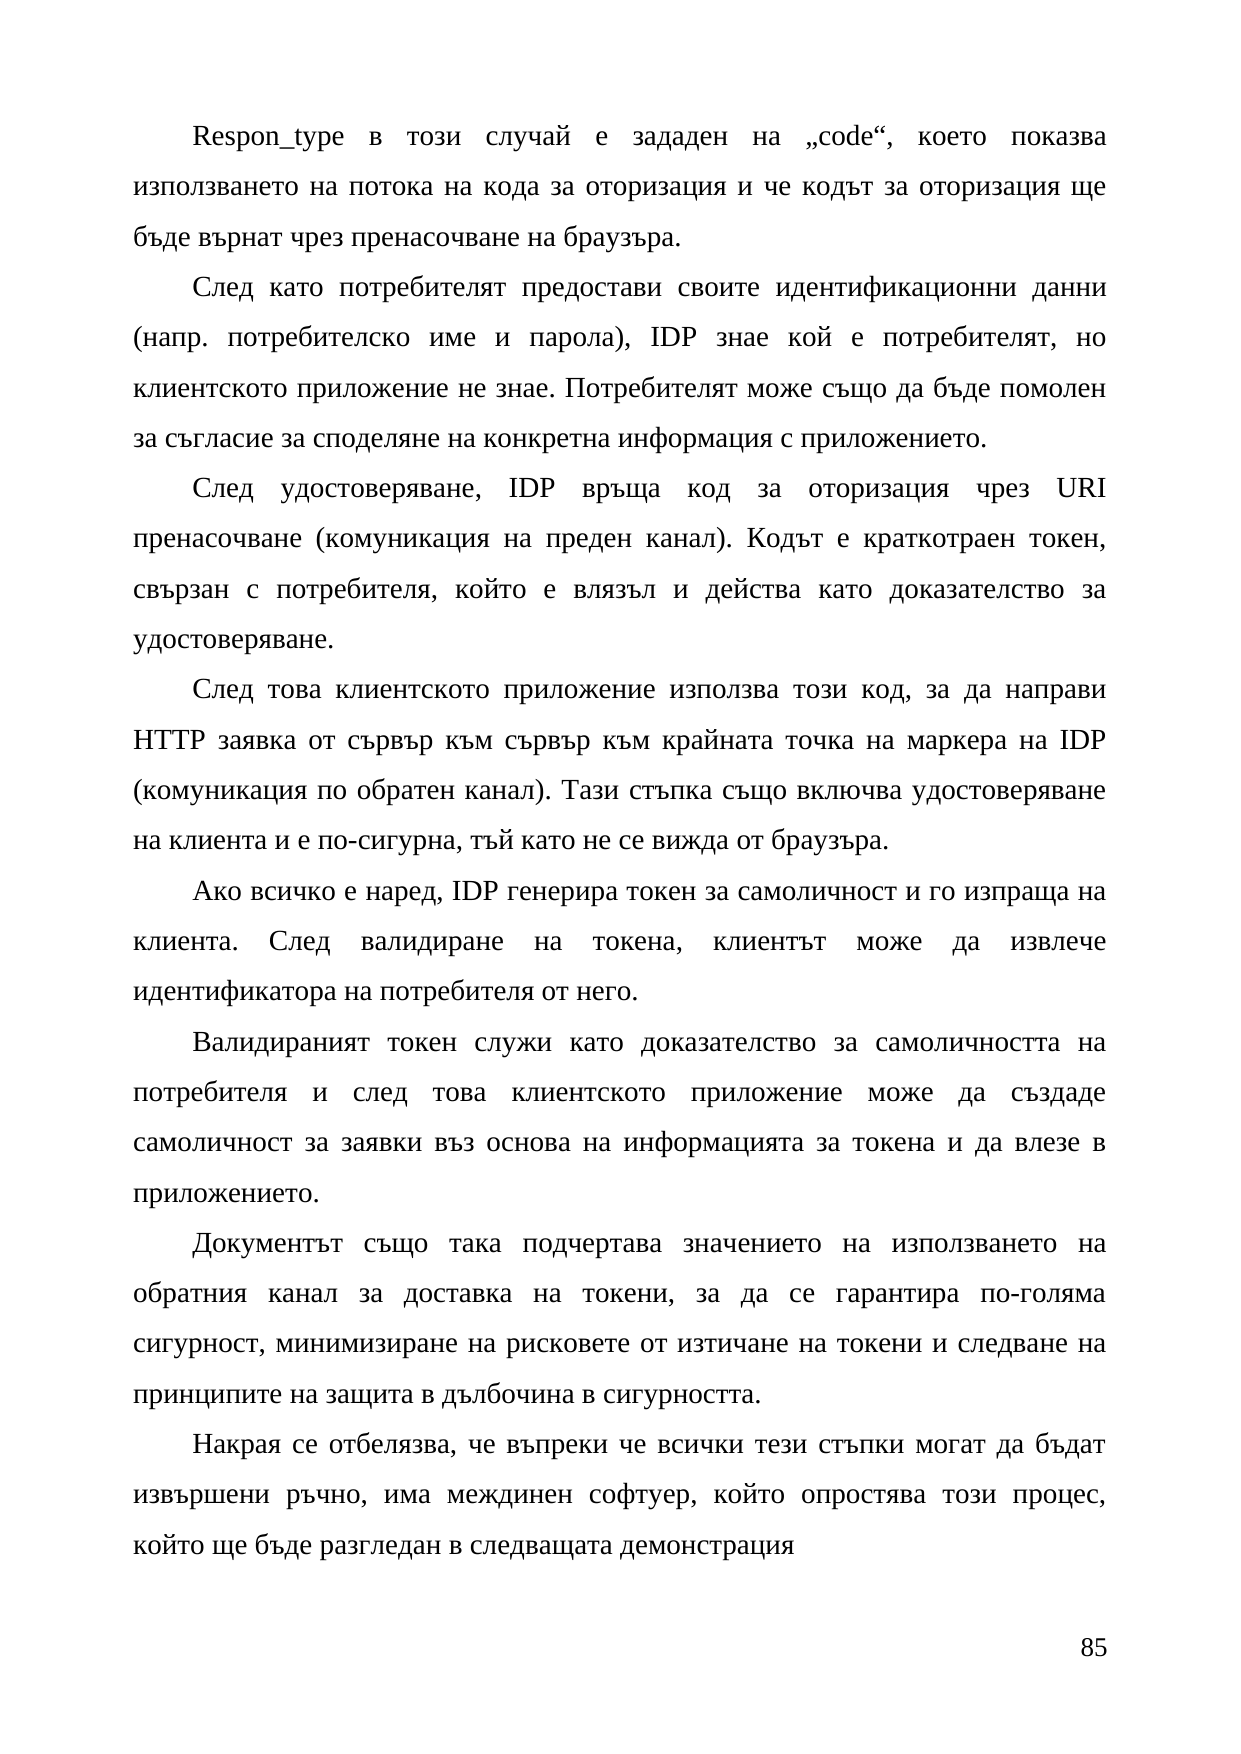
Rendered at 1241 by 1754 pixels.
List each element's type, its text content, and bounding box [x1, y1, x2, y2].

text След това клиентското приложение използва този код, за да направи HTTP заявка от сървър към сървър към крайната точка на маркера на IDP (комуникация по обратен канал). Тази стъпка също включва удостоверяване на клиента и е по-сигурна, тъй като не се вижда от браузъра. [133, 672, 1107, 856]
text Валидираният токен служи като доказателство за самоличността на потребителя и след това клиентското приложение може да създаде самоличност за заявки въз основа на информацията за токена и да влезе в приложението. [133, 1024, 1107, 1208]
text След удостоверяване, IDP връща код за оторизация чрез URI пренасочване (комуникация на преден канал). Кодът е краткотраен токен, свързан с потребителя, който е влязъл и действа като доказателство за удостоверяване. [133, 470, 1107, 655]
text Ако всичко е наред, IDP генерира токен за самоличност и го изпраща на клиента. След валидиране на токена, клиентът може да извлече идентификатора на потребителя от него. [133, 873, 1107, 1007]
text Накрая се отбелязва, че въпреки че всички тези стъпки могат да бъдат извършени ръчно, има междинен софтуер, който опростява този процес, който ще бъде разгледан в следващата демонстрация [133, 1426, 1107, 1560]
text След като потребителят предостави своите идентификационни данни (напр. потребителско име и парола), IDP знае кой е потребителят, но клиентското приложение не знае. Потребителят може също да бъде помолен за съгласие за споделяне на конкретна информация с приложението. [133, 269, 1107, 453]
text Respon_type в този случай е зададен на „code“, което показва използването на потока на кода за оторизация и че кодът за оторизация ще бъде върнат чрез пренасочване на браузъра. [133, 118, 1107, 252]
text Документът също така подчертава значението на използването на обратния канал за доставка на токени, за да се гарантира по-голяма сигурност, минимизиране на рисковете от изтичане на токени и следване на принципите на защита в дълбочина в сигурността. [133, 1225, 1107, 1409]
